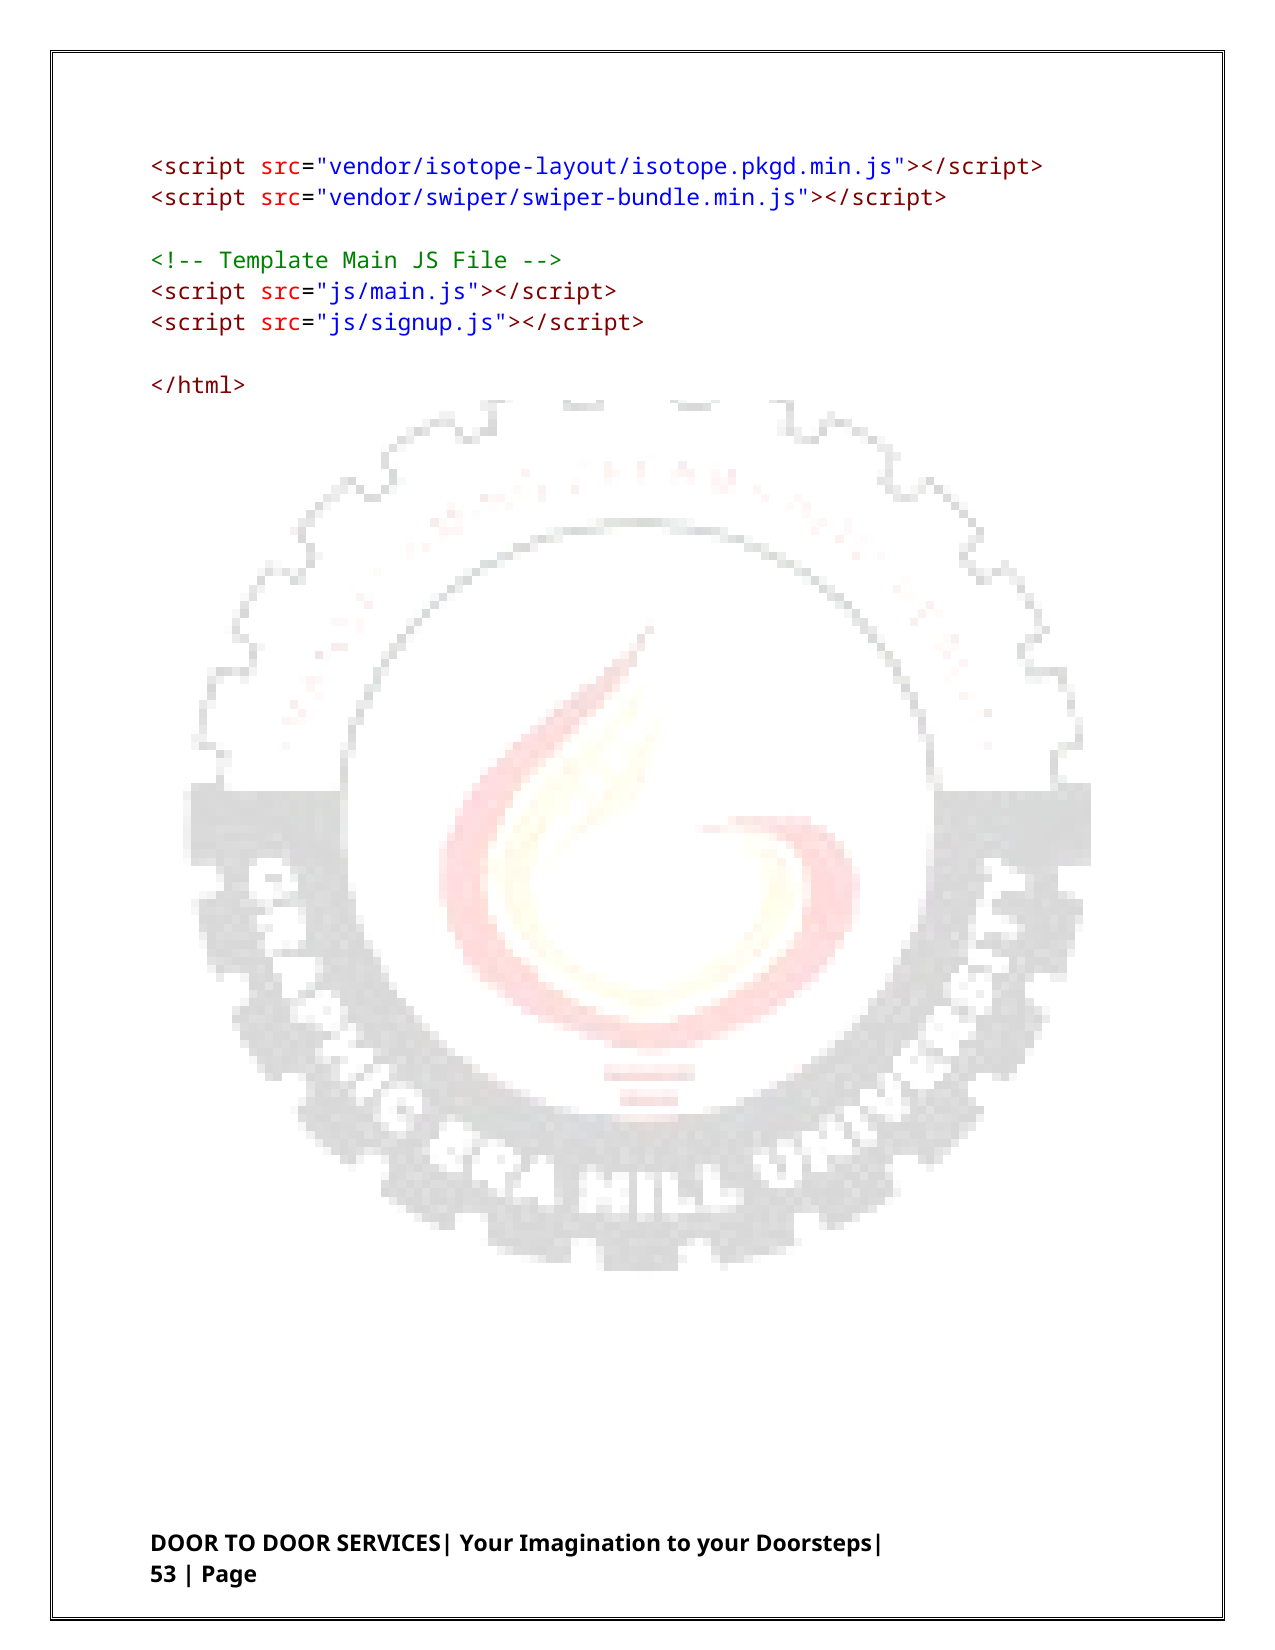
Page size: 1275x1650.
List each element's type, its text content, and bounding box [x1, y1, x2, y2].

text <!-- Template Main JS File --> [150, 244, 1125, 275]
text <script src="js/main.js"></script> [150, 275, 1125, 306]
text <script src="vendor/isotope-layout/isotope.pkgd.min.js"></script> [150, 150, 1125, 181]
text </html> [150, 369, 1125, 400]
text <script src="js/signup.js"></script> [150, 306, 1125, 337]
text <script src="vendor/swiper/swiper-bundle.min.js"></script> [150, 181, 1125, 212]
